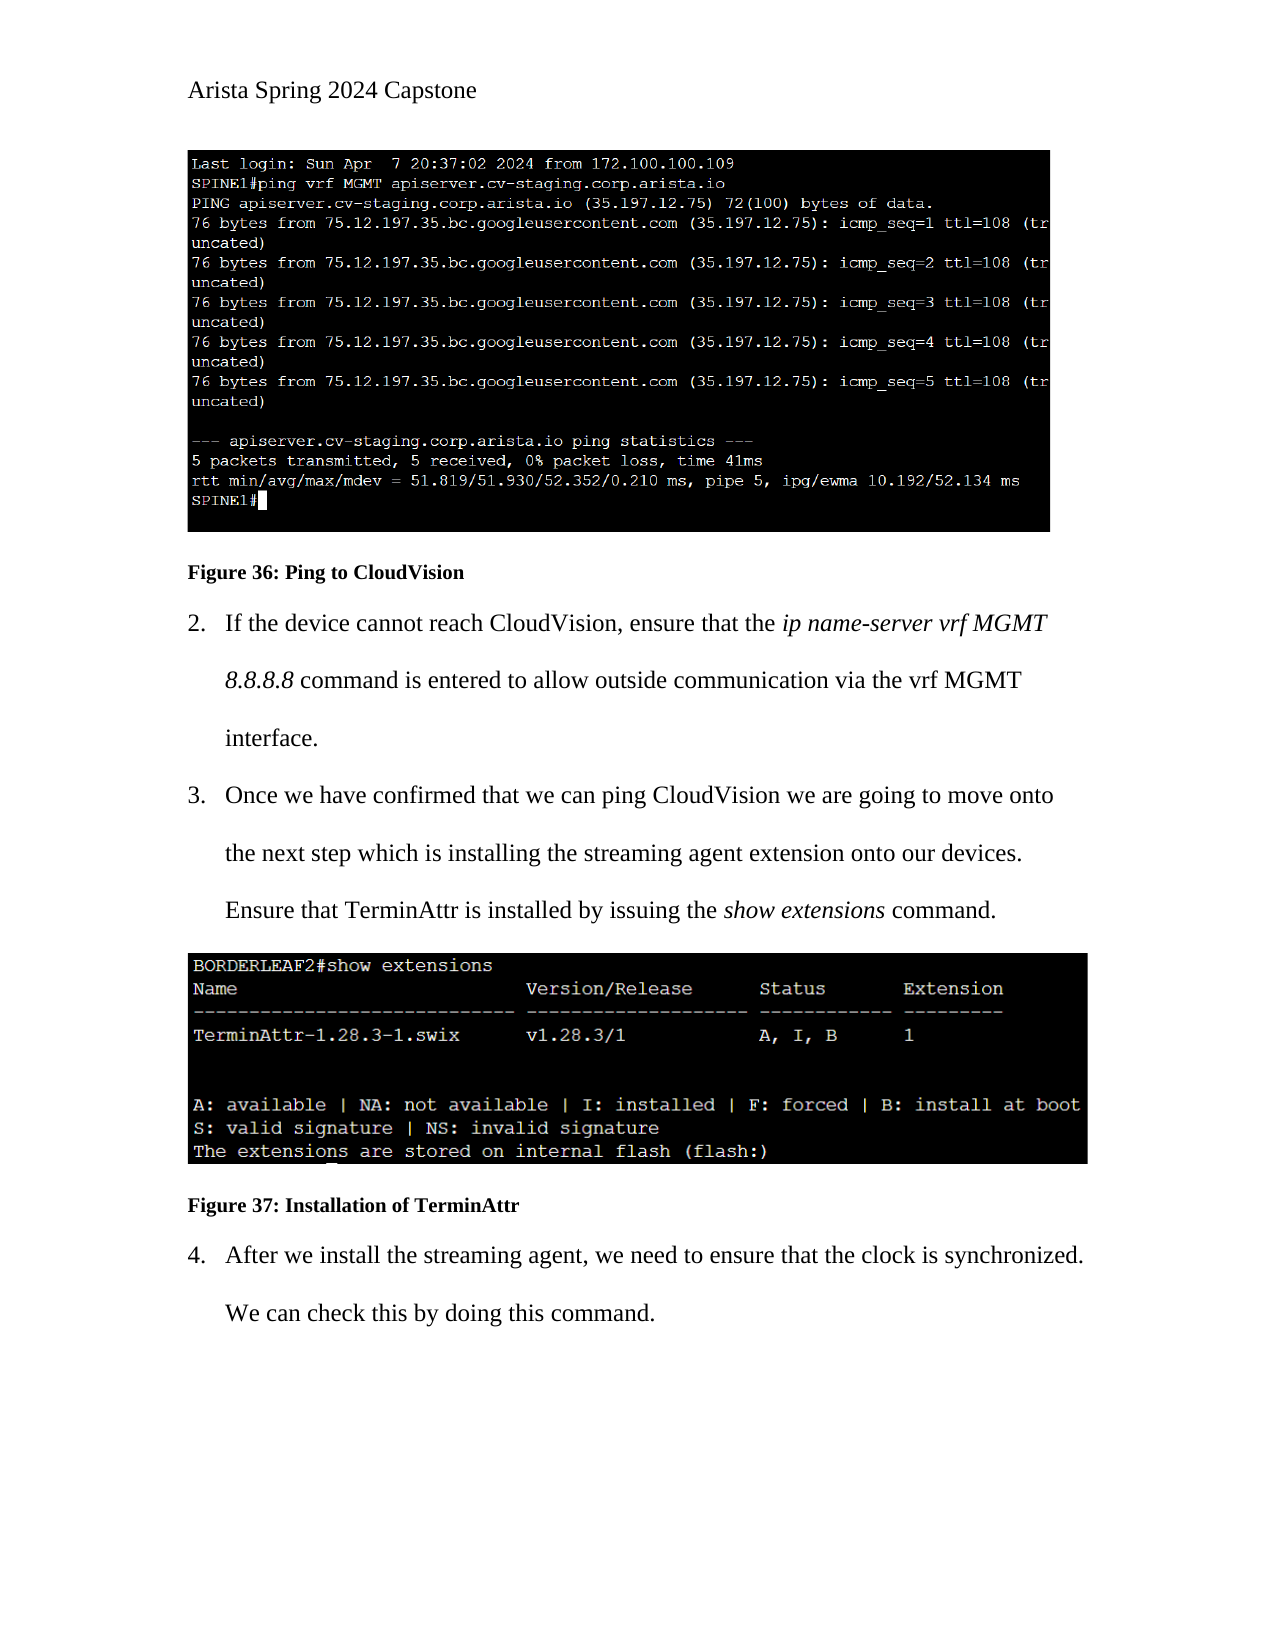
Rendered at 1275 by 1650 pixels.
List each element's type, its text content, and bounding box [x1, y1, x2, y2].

list After we install the streaming agent, we need to ensure that the clock is synchronized. We can check this by doing this command. [187, 1241, 1087, 1327]
text Figure 36: Ping to CloudVision [187, 560, 1087, 584]
picture [187, 953, 1088, 1164]
list Once we have confirmed that we can ping CloudVision we are going to move onto the next step which is installing the streaming agent extension onto our devices. Ensure that TerminAttr is installed by issuing the show extensions command. [187, 781, 1087, 924]
text Figure 37: Installation of TerminAttr [187, 1192, 1087, 1217]
picture [187, 150, 1050, 532]
list If the device cannot reach CloudVision, ensure that the ip name-server vrf MGMT 8.8.8.8 command is entered to allow outside communication via the vrf MGMT interface. [187, 608, 1087, 752]
